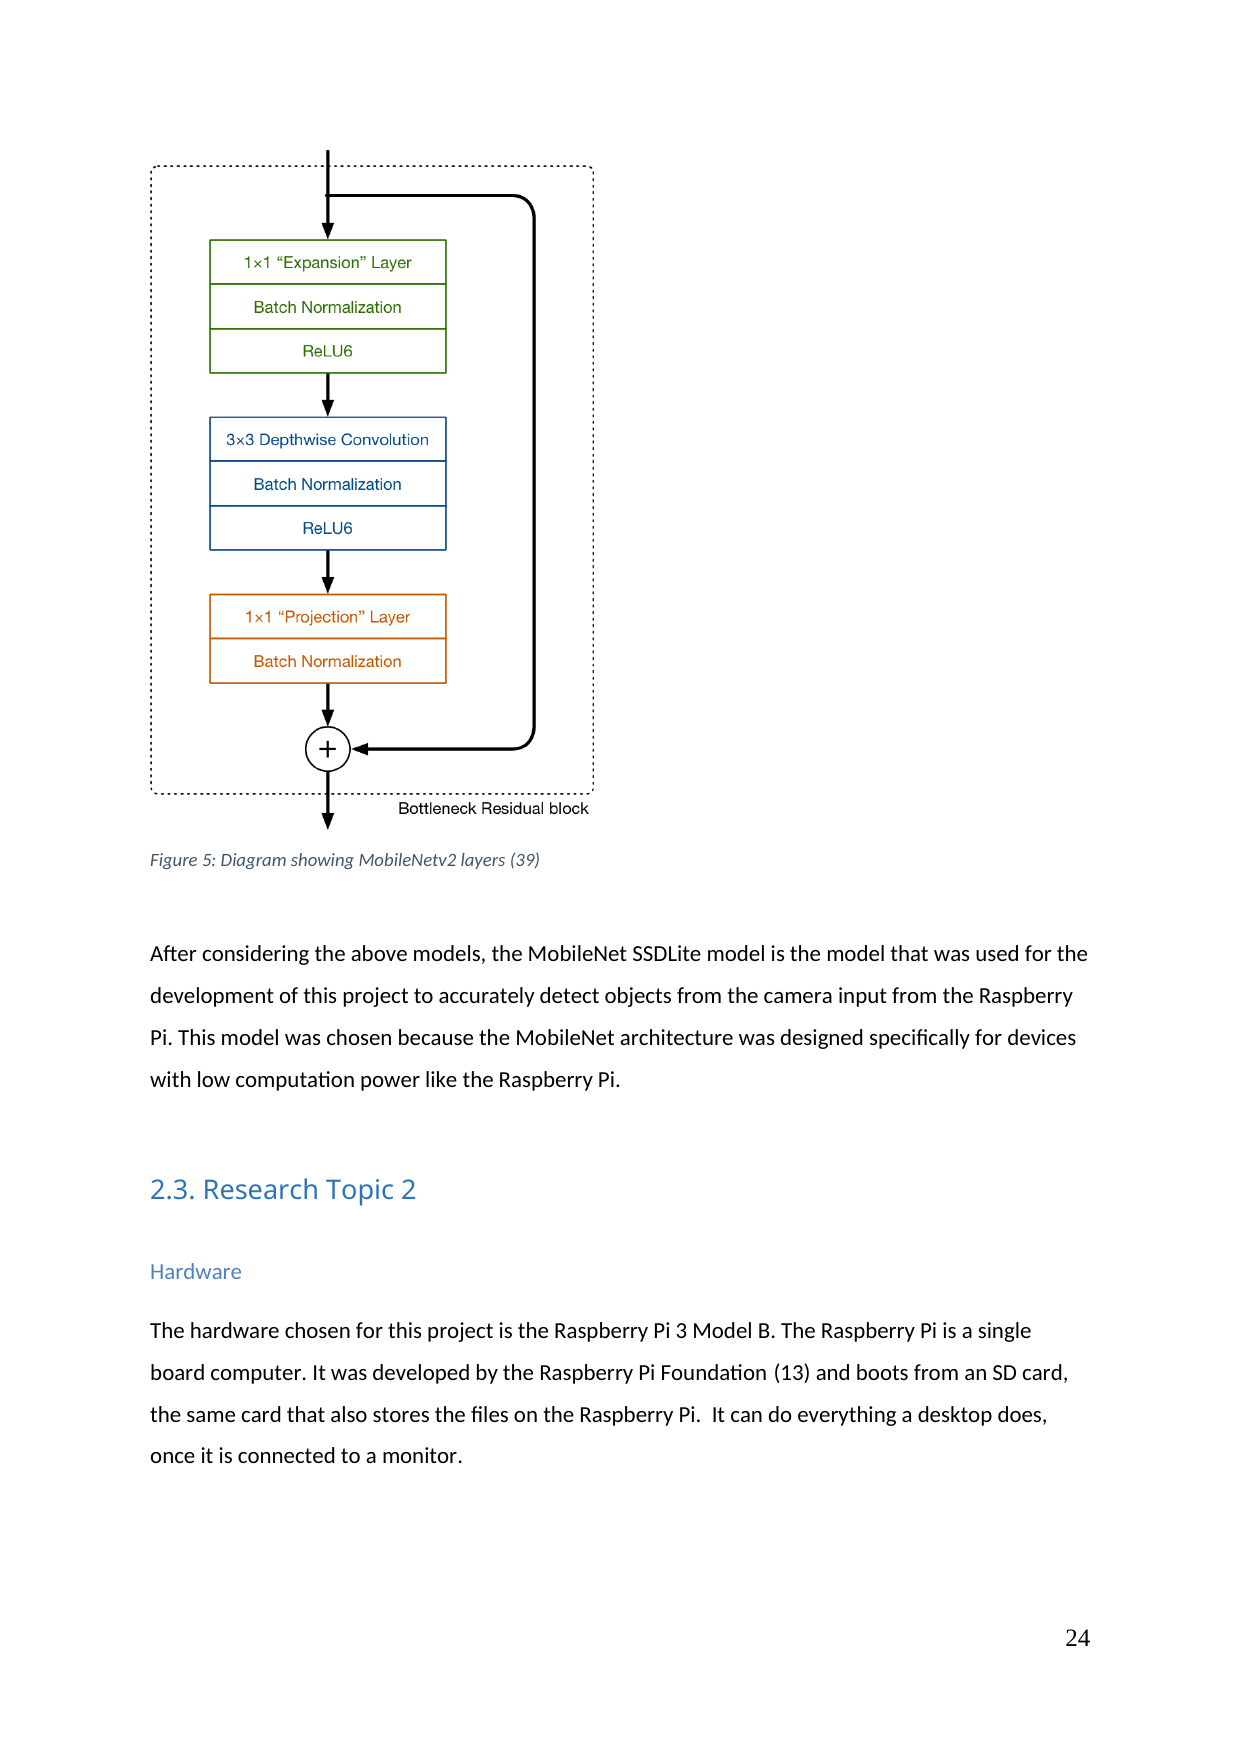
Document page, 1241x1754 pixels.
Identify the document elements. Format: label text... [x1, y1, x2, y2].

text After considering the above models, the MobileNet SSDLite model is the model that was used for the development of this project to accurately detect objects from the camera input from the Raspberry Pi. This model was chosen because the MobileNet architecture was designed specifically for devices with low computation power like the Raspberry Pi. [150, 939, 1090, 1093]
subtitle 2.3. Research Topic 2 [150, 1170, 1090, 1207]
text Hardware [150, 1257, 1090, 1285]
text Figure : Diagram showing MobileNetv2 layers (39) [150, 848, 1090, 871]
text The hardware chosen for this project is the Raspberry Pi 3 Model B. The Raspberry Pi is a single board computer. It was developed by the Raspberry Pi Foundation (13) and boots from an SD card, the same card that also stores the files on the Raspberry Pi. It can do everything a desktop does, once it is connected to a monitor. [150, 1316, 1090, 1470]
picture [150, 150, 594, 830]
